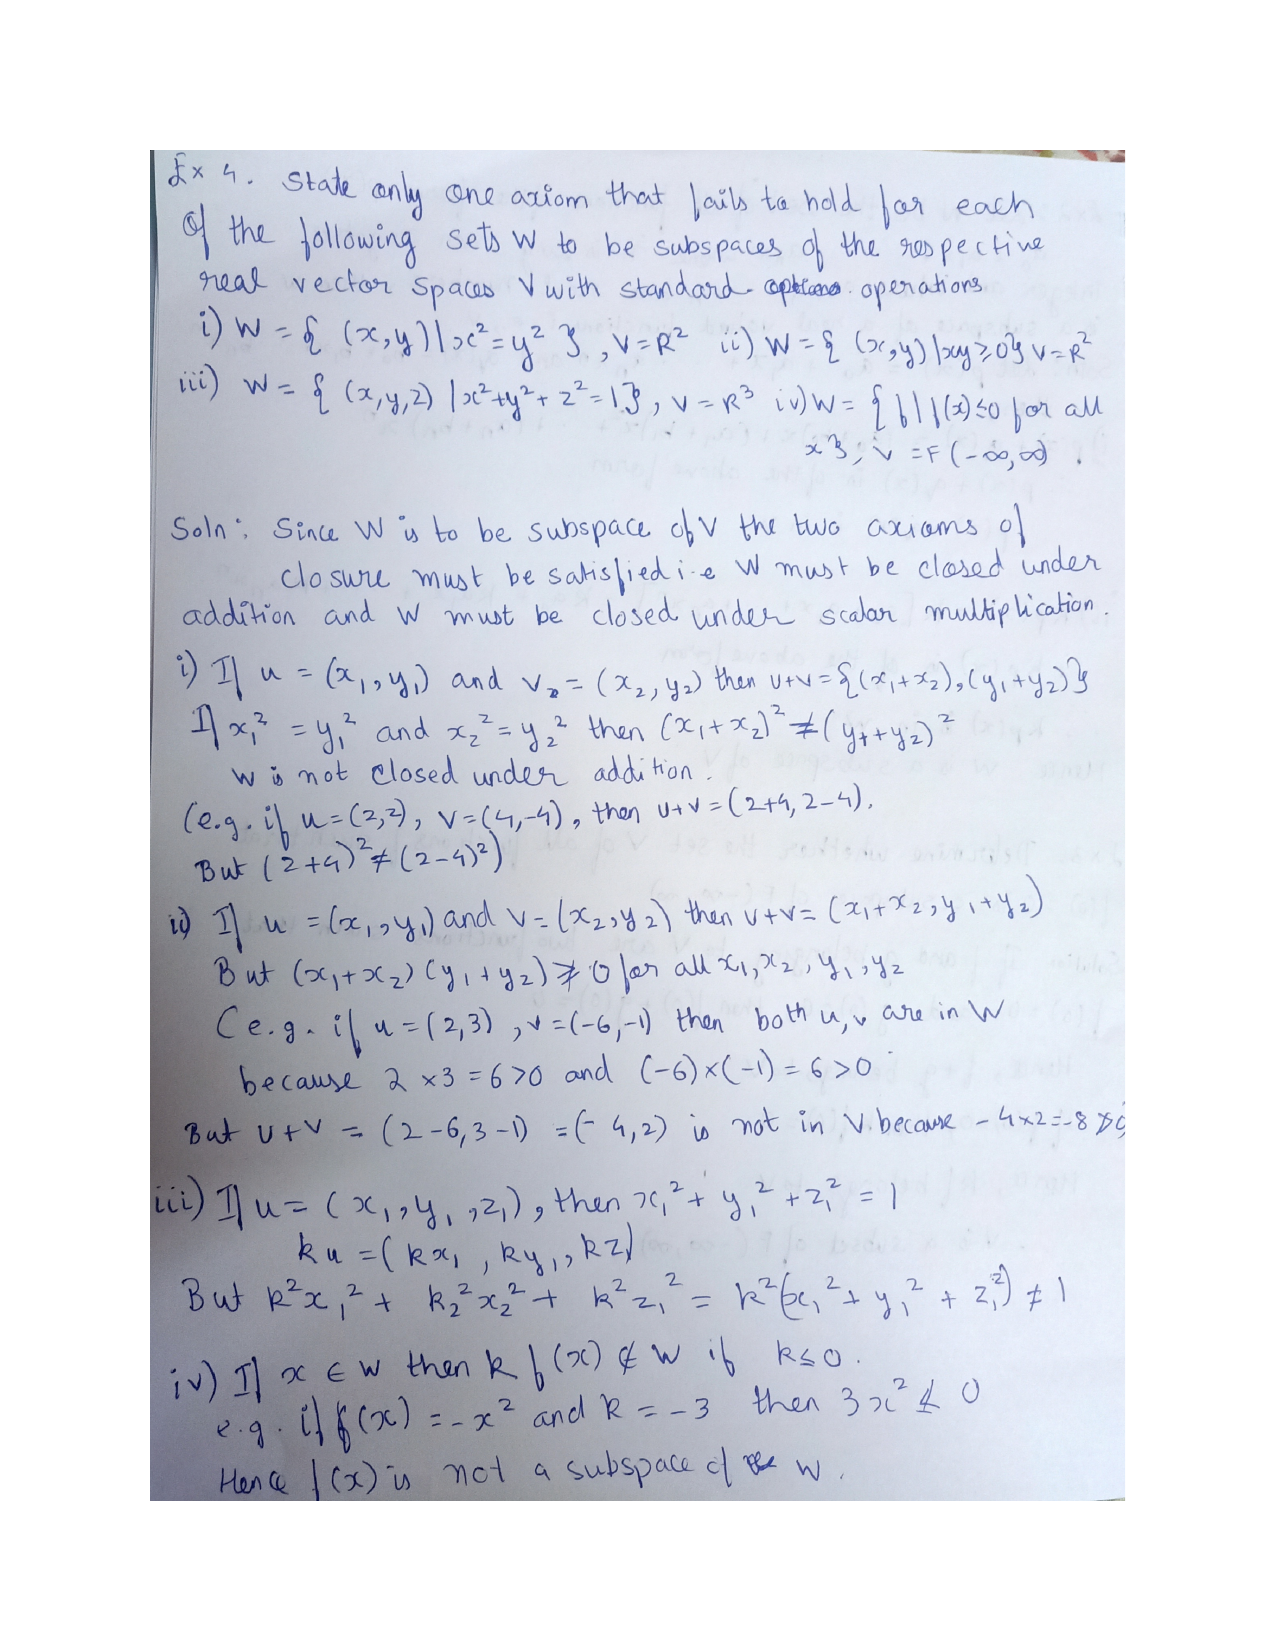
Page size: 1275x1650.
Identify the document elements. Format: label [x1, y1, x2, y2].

picture [150, 150, 1125, 1501]
